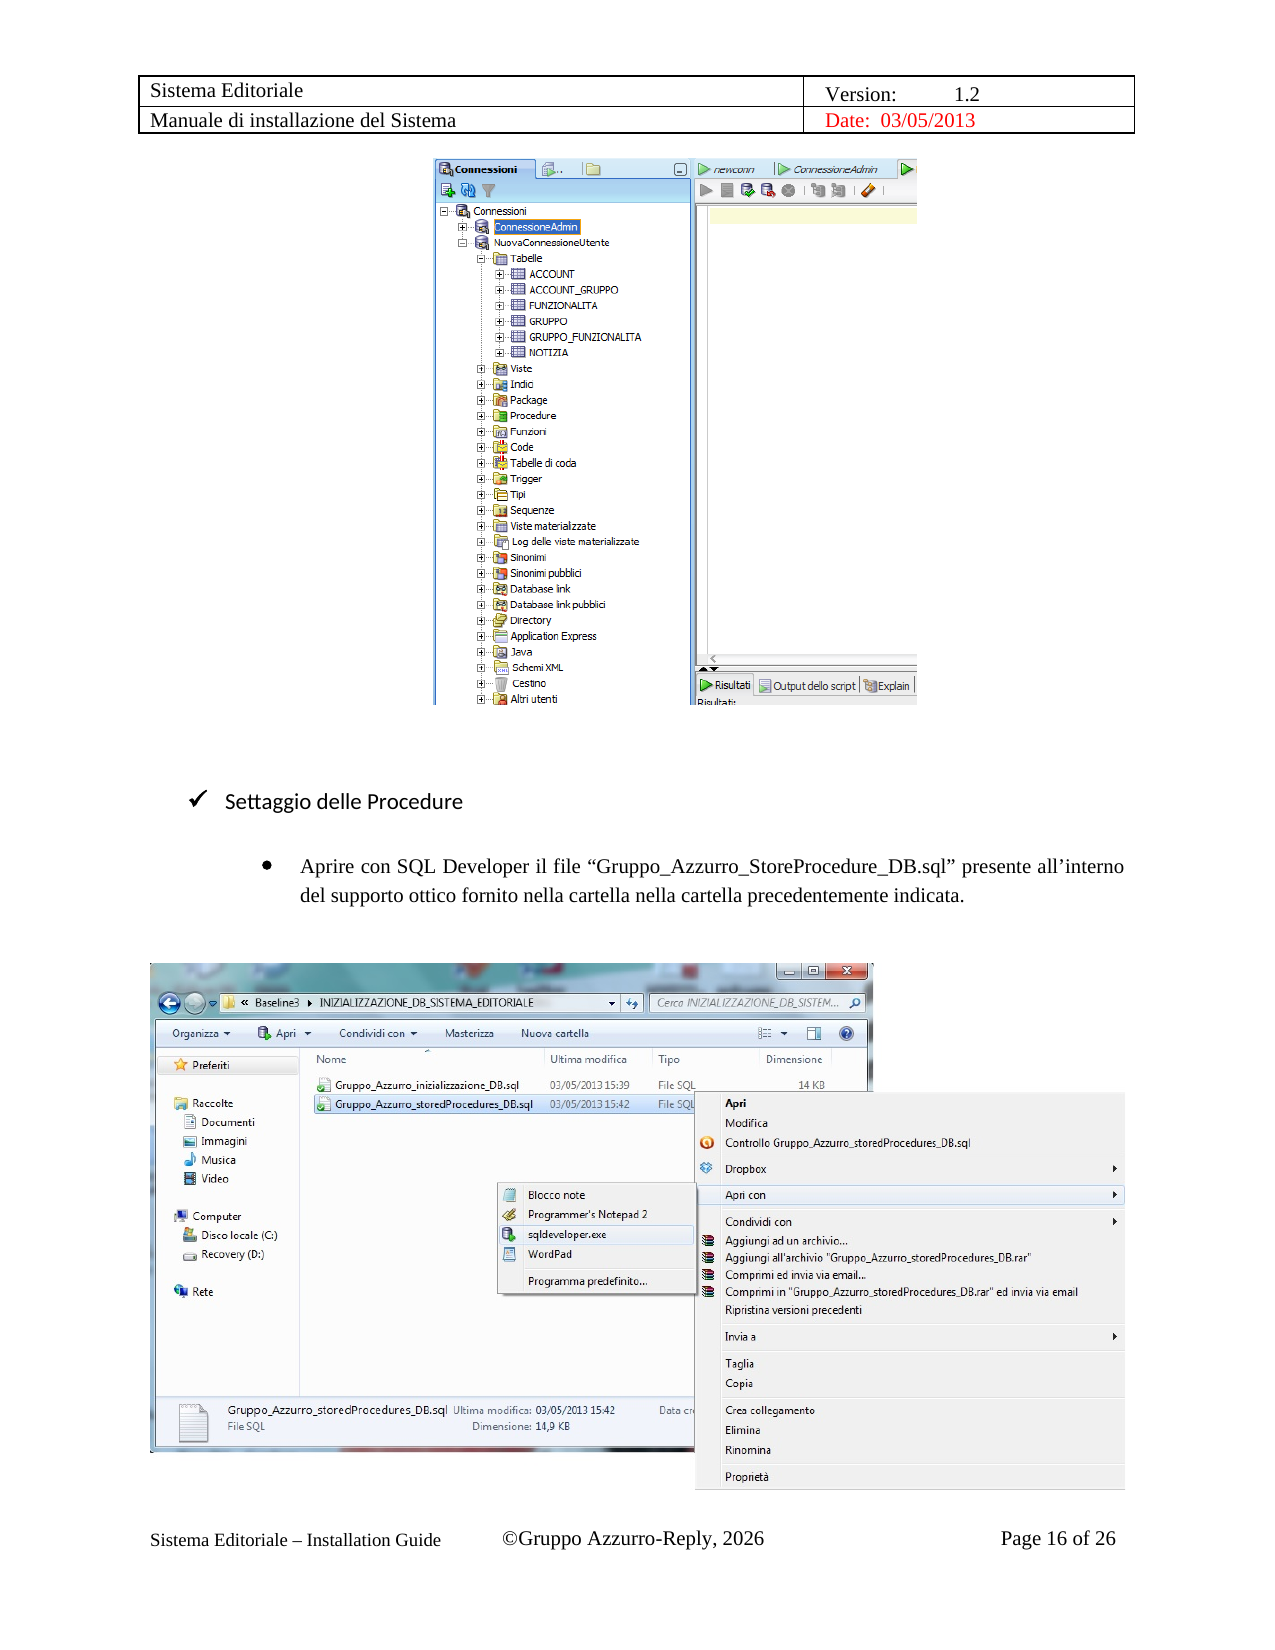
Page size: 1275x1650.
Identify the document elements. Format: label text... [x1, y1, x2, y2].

picture [433, 158, 917, 705]
picture [150, 963, 1125, 1490]
list Aprire con SQL Developer il file “Gruppo_Azzurro_StoreProcedure_DB.sql” presente all’interno del supporto ottico fornito nella cartella nella cartella precedentemente indicata. [262, 854, 1125, 907]
list Settaggio delle Procedure [187, 787, 1125, 815]
